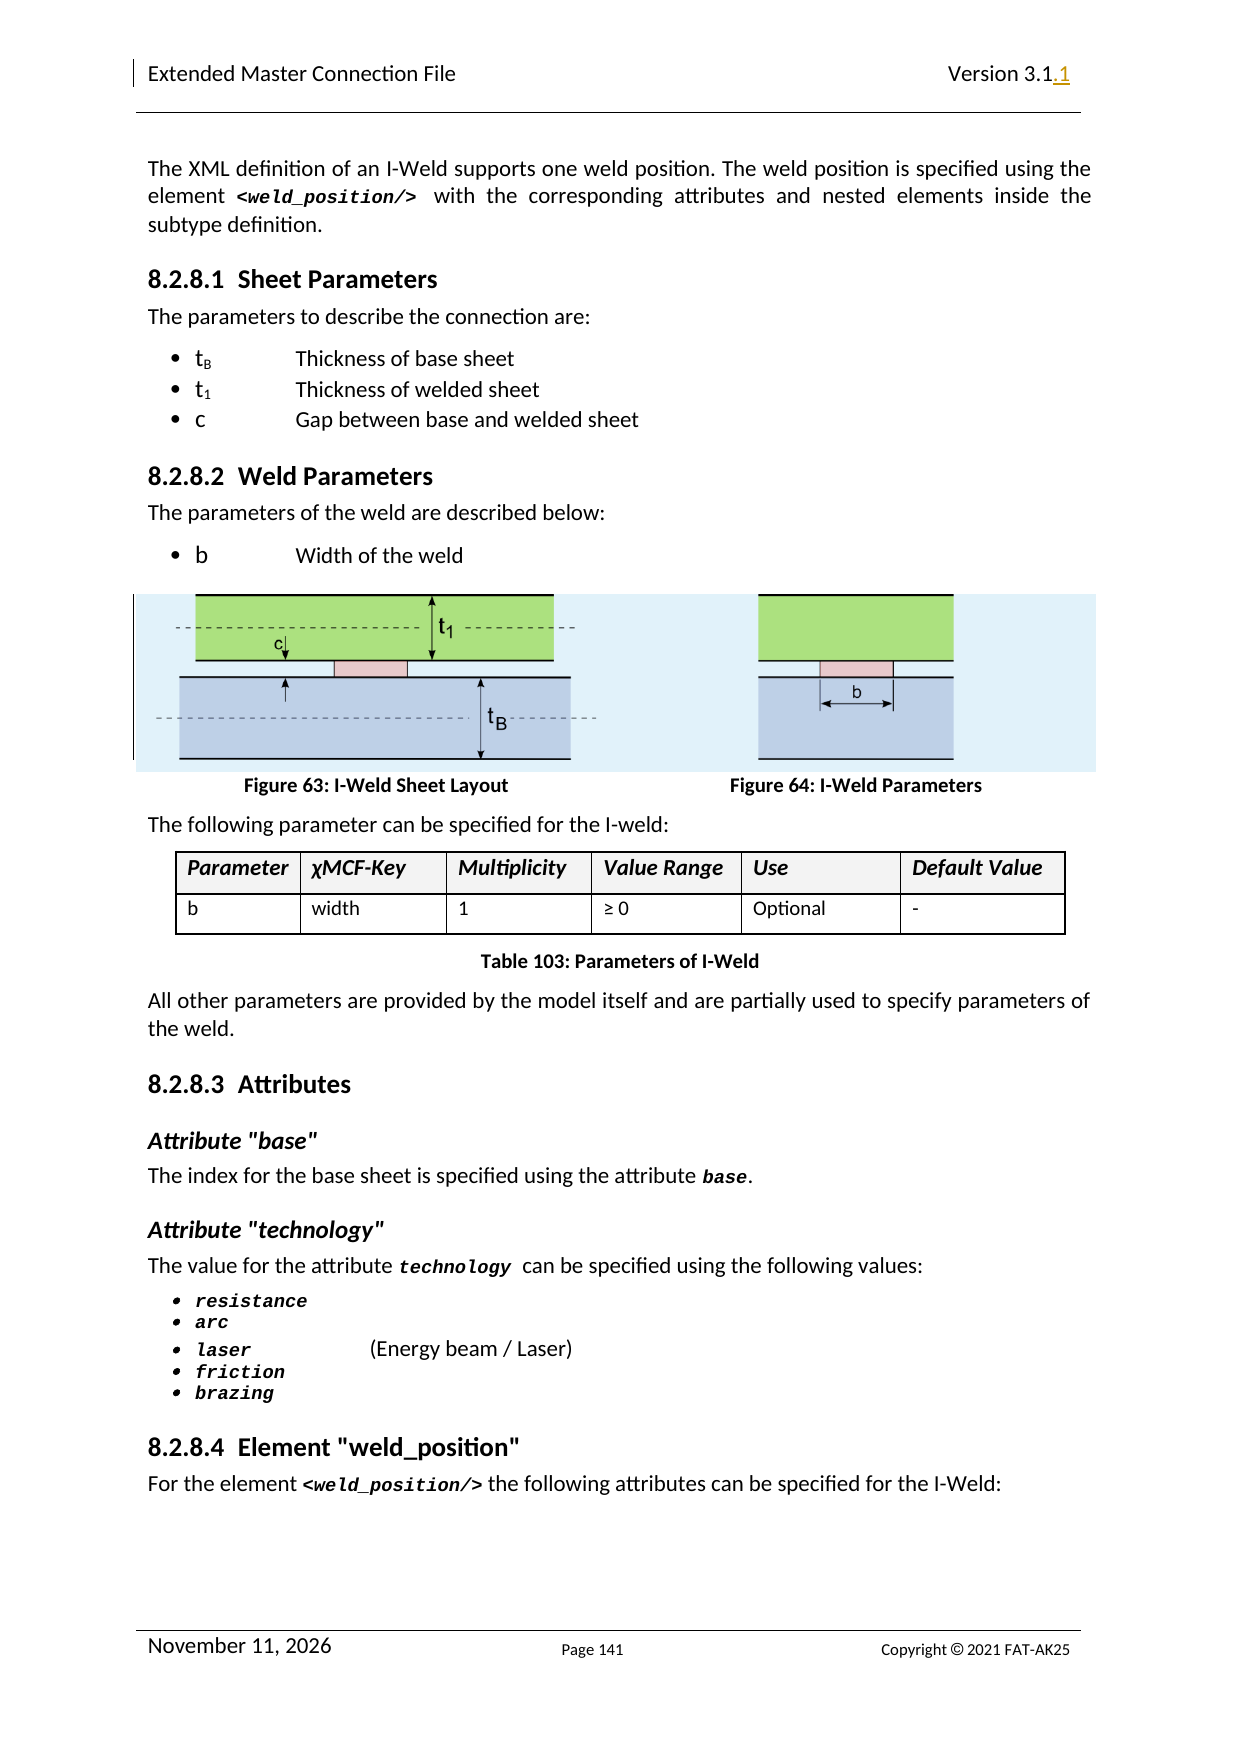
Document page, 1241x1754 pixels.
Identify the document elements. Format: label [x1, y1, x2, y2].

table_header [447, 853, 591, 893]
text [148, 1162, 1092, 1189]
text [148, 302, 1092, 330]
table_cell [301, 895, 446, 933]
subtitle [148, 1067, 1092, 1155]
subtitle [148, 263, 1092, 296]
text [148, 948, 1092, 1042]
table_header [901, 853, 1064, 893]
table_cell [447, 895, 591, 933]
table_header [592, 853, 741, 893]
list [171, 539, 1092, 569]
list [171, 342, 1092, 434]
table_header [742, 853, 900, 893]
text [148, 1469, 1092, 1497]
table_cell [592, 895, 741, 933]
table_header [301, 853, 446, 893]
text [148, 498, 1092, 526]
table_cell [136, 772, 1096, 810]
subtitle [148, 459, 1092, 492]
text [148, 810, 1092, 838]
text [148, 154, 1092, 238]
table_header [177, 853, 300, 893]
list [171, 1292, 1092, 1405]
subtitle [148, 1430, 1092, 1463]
picture [156, 594, 597, 760]
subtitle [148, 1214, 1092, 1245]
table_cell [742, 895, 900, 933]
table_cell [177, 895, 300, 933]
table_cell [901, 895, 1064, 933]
picture [758, 594, 954, 760]
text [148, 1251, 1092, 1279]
